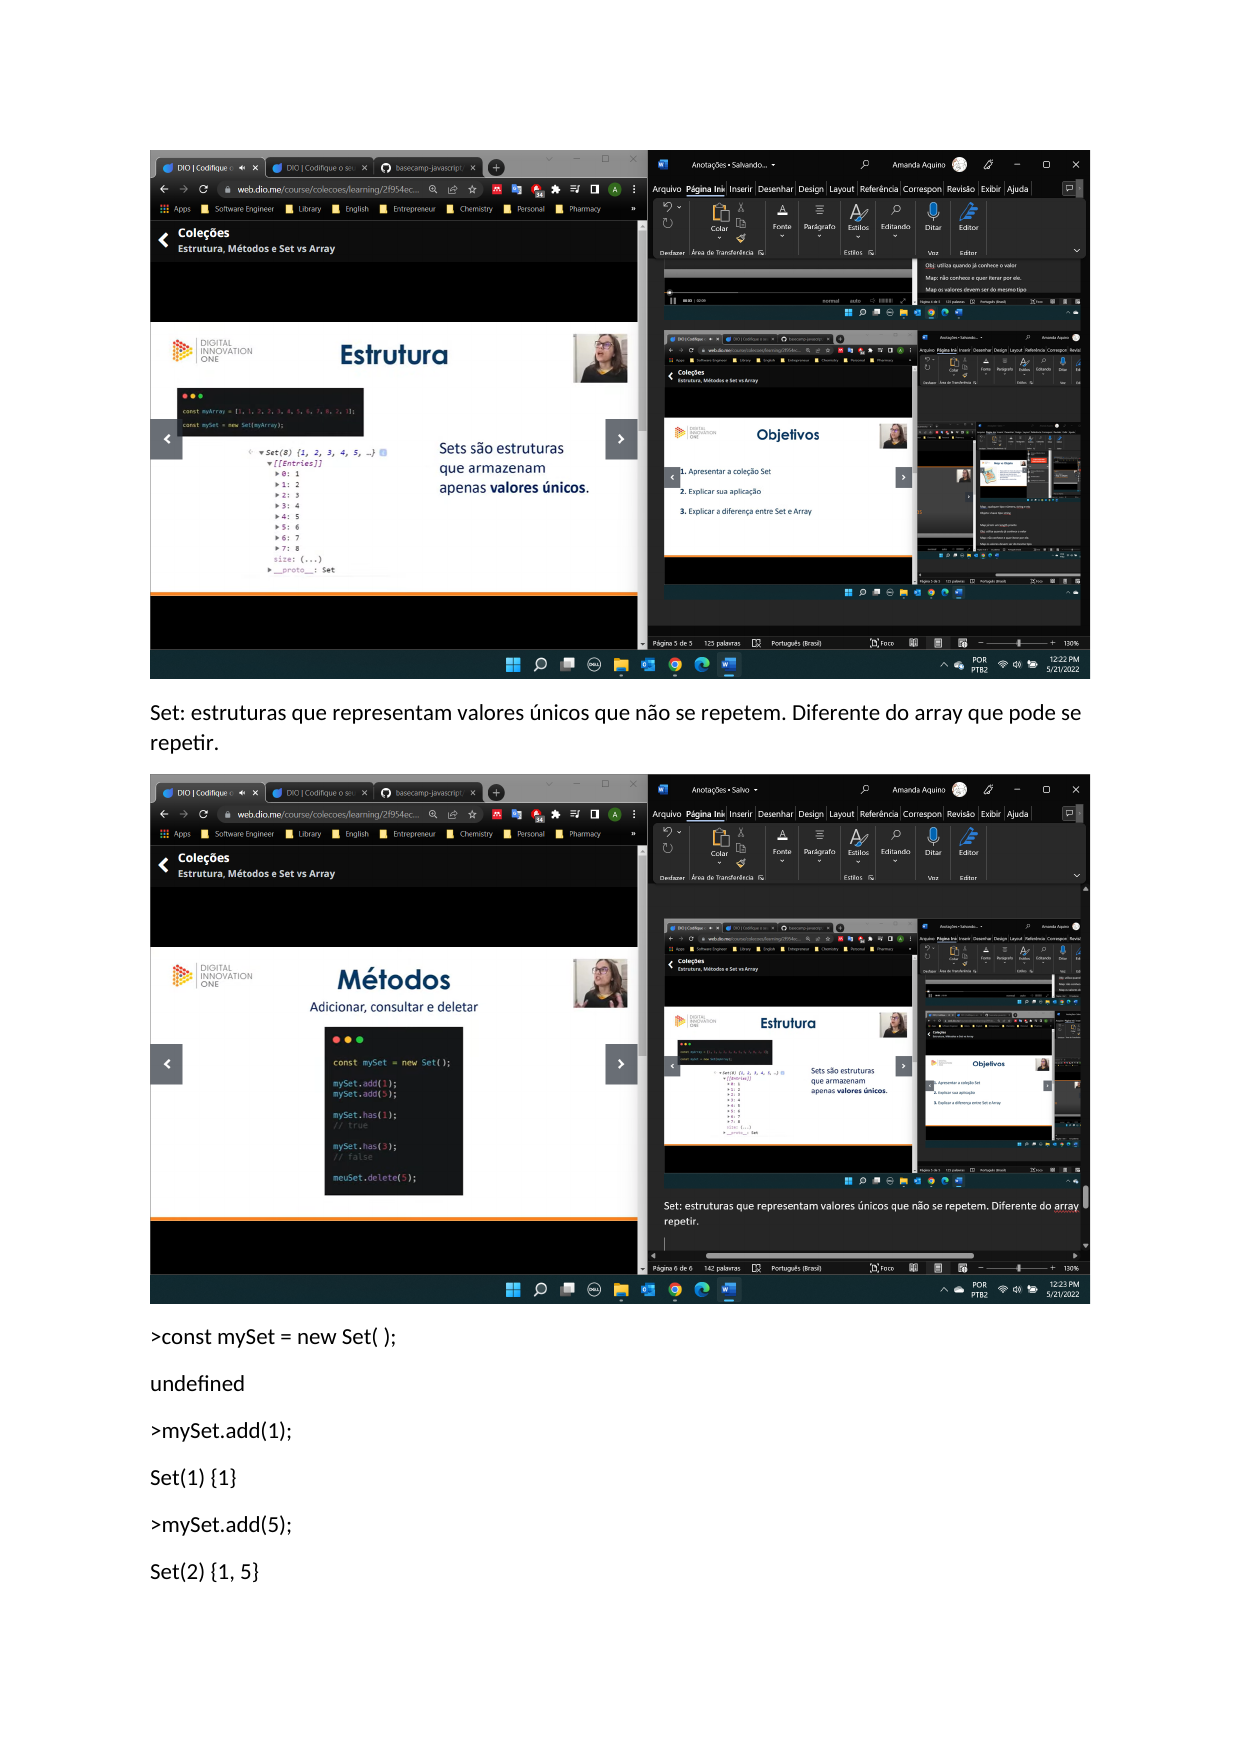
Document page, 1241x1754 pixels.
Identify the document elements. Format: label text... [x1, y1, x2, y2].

text >mySet.add(5); [150, 1510, 1090, 1538]
text undefined [150, 1369, 1090, 1397]
picture [150, 774, 1091, 1304]
text Set(2) {1, 5} [150, 1557, 1090, 1585]
text >const mySet = new Set( ); [150, 1322, 1090, 1351]
text >mySet.add(1); [150, 1416, 1090, 1444]
picture [150, 150, 1091, 679]
text Set: estruturas que representam valores únicos que não se repetem. Diferente do array que pode se repetir. [150, 698, 1090, 756]
text Set(1) {1} [150, 1463, 1090, 1491]
